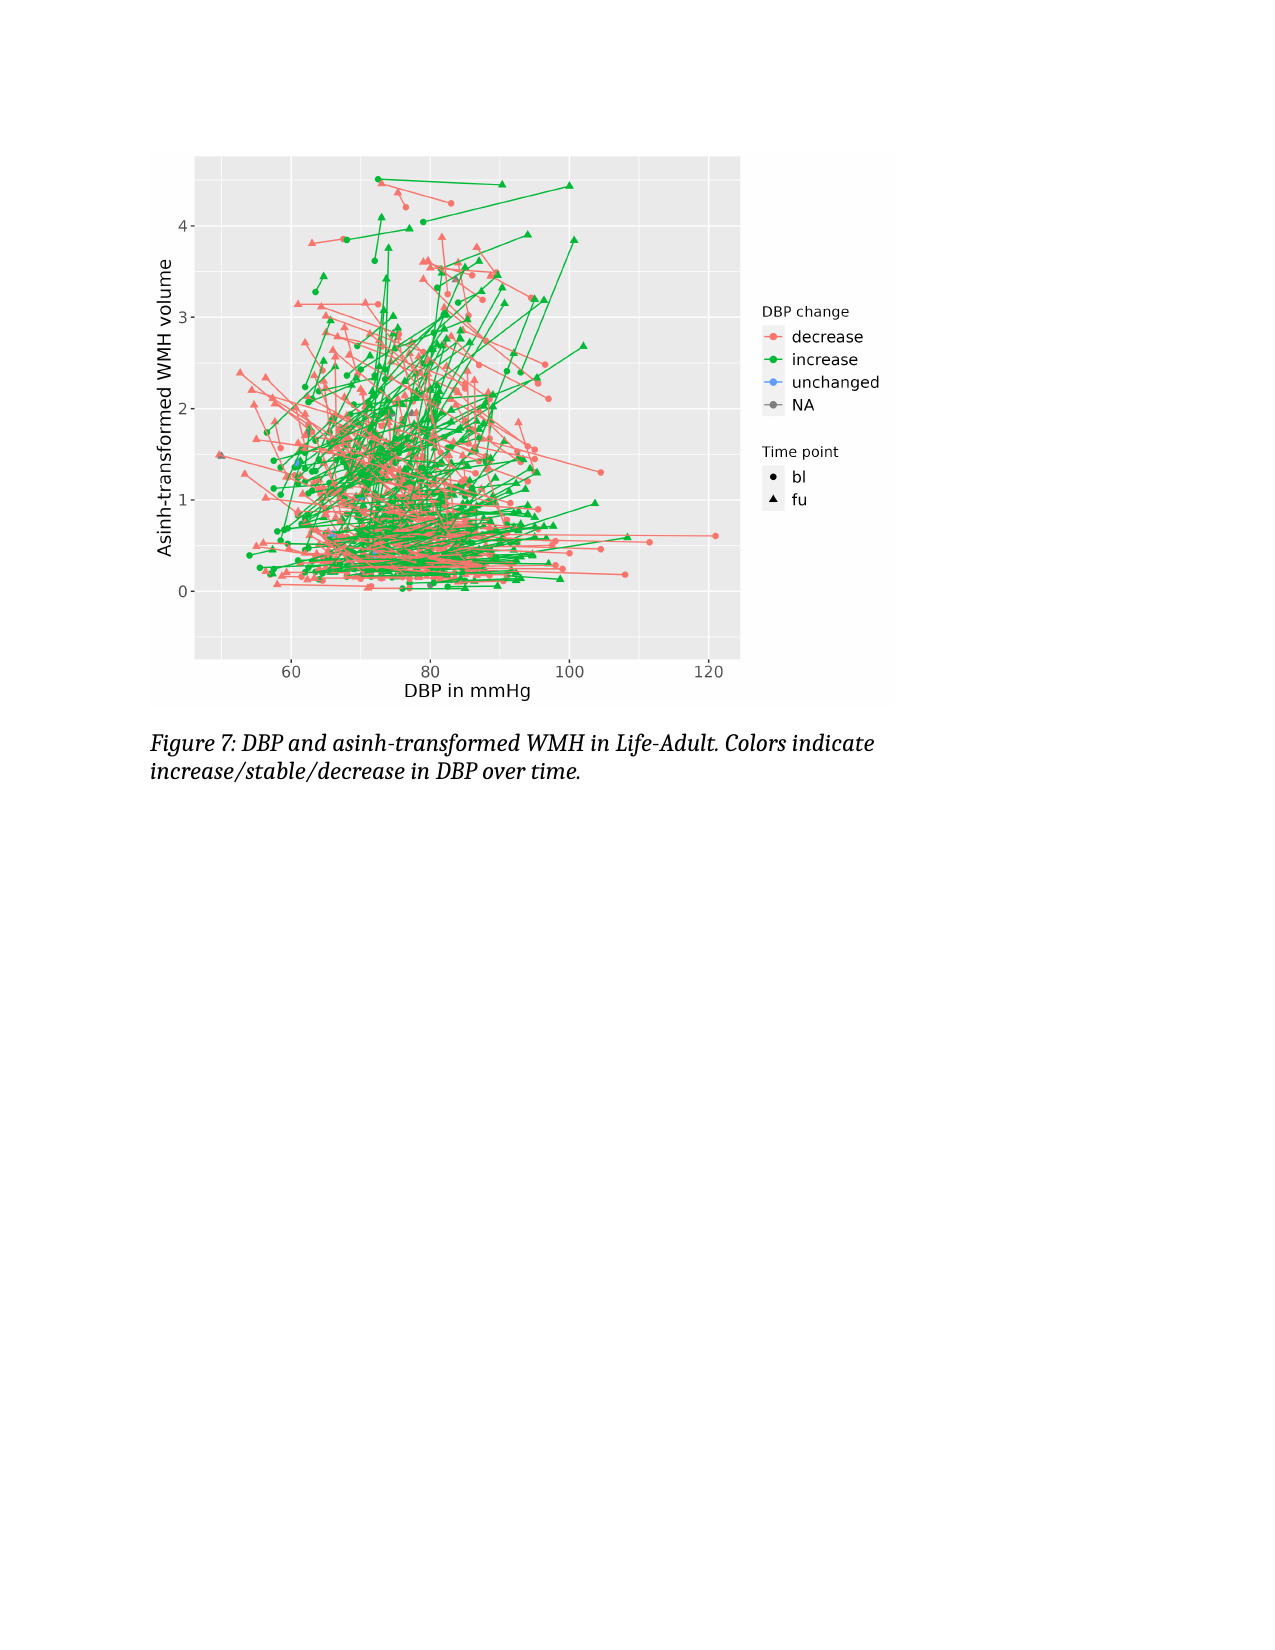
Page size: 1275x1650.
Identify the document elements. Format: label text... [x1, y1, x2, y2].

picture [150, 150, 894, 708]
text Figure 7: DBP and asinh-transformed WMH in Life-Adult. Colors indicate increase/stable/decrease in DBP over time. [150, 728, 1125, 786]
